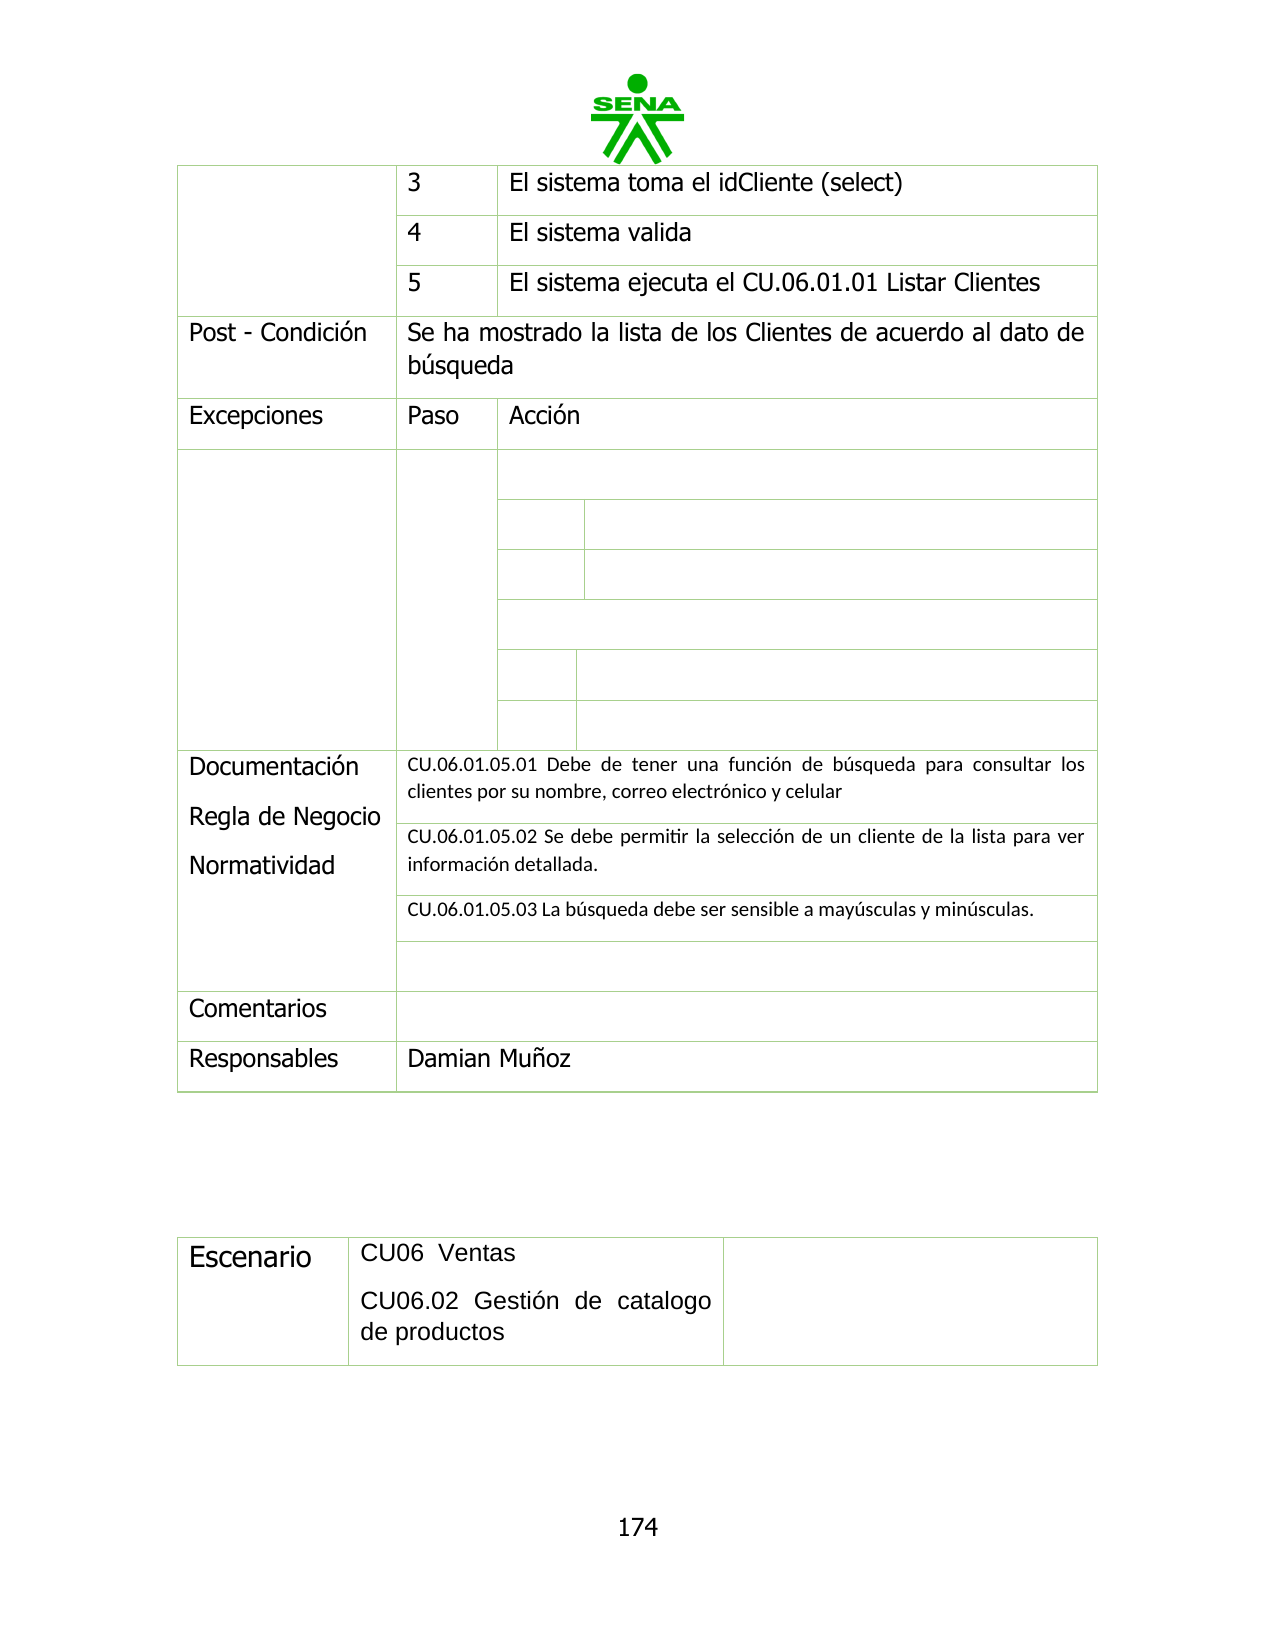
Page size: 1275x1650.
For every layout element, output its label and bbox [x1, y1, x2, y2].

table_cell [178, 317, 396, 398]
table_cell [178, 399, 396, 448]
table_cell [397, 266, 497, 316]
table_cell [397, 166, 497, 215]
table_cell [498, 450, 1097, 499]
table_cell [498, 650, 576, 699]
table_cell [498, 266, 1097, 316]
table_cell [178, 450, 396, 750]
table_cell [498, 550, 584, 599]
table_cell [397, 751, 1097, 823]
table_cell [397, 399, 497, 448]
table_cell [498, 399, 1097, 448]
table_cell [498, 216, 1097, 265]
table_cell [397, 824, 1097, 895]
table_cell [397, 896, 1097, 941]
picture [591, 73, 685, 165]
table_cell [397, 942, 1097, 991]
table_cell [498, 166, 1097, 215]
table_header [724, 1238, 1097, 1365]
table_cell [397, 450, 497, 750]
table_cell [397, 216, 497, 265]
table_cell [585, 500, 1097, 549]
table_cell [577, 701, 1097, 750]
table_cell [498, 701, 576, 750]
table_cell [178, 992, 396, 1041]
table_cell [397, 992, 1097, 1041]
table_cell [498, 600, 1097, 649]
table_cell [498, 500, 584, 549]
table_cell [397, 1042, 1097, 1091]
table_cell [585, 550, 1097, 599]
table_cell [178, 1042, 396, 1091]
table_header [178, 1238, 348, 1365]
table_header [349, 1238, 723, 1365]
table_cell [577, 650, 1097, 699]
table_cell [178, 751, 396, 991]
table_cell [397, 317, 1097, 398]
